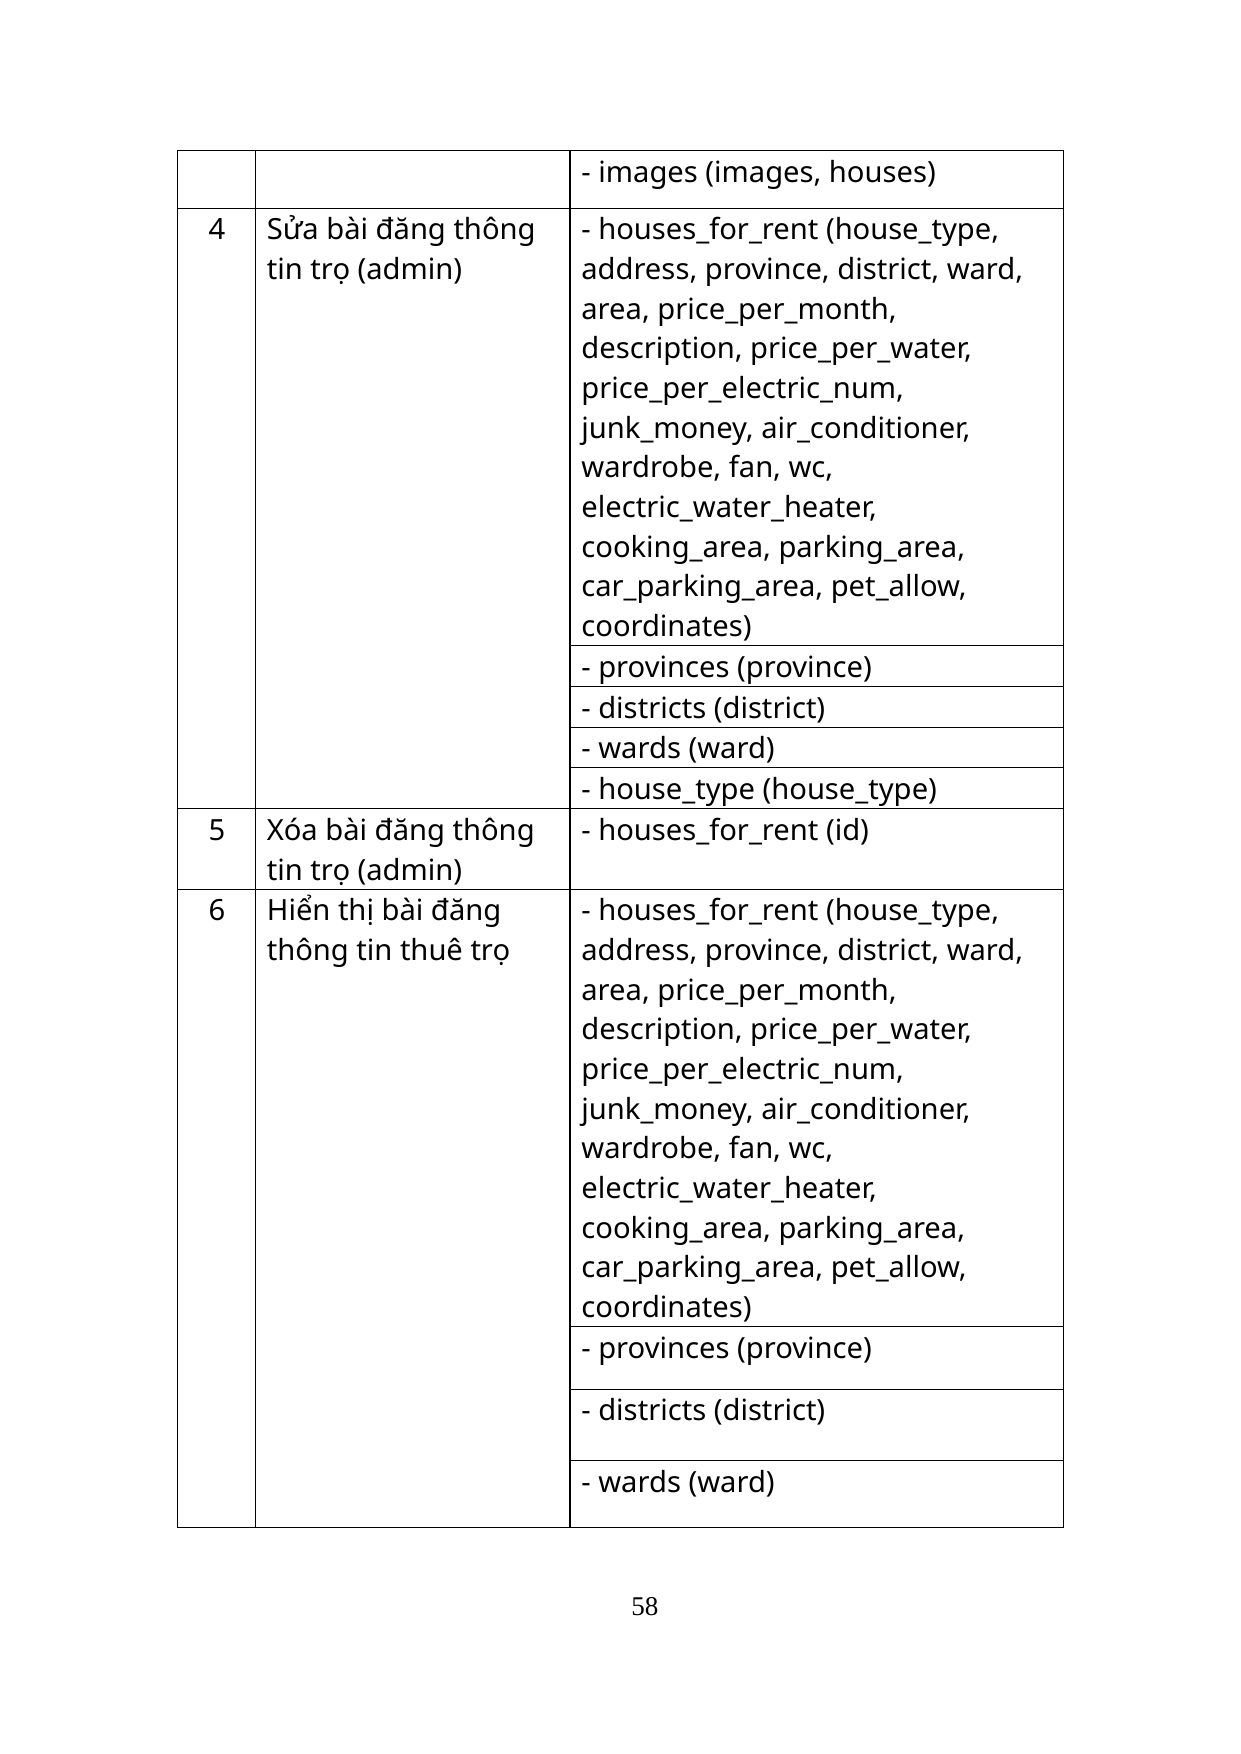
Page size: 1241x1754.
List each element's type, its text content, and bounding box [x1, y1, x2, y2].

table_cell - house_type (house_type) [571, 768, 1063, 808]
table_cell - wards (ward) [571, 728, 1063, 767]
table_cell Sửa bài đăng thông tin trọ (admin) [256, 209, 569, 808]
table_cell 4 [178, 209, 255, 808]
table_cell - districts (district) [571, 1390, 1063, 1460]
table_cell - districts (district) [571, 687, 1063, 727]
table_cell - images (images, houses) [571, 151, 1063, 207]
table_cell - houses_for_rent (id) [571, 809, 1063, 888]
table_cell - wards (ward) [571, 1461, 1063, 1527]
table_cell 6 [178, 890, 255, 1527]
table_cell 5 [178, 809, 255, 888]
table_cell Xóa bài đăng thông tin trọ (admin) [256, 809, 569, 888]
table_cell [571, 209, 1063, 645]
table_cell - provinces (province) [571, 646, 1063, 686]
table_cell Hiển thị bài đăng thông tin thuê trọ [256, 890, 569, 1527]
table_cell - provinces (province) [571, 1327, 1063, 1388]
